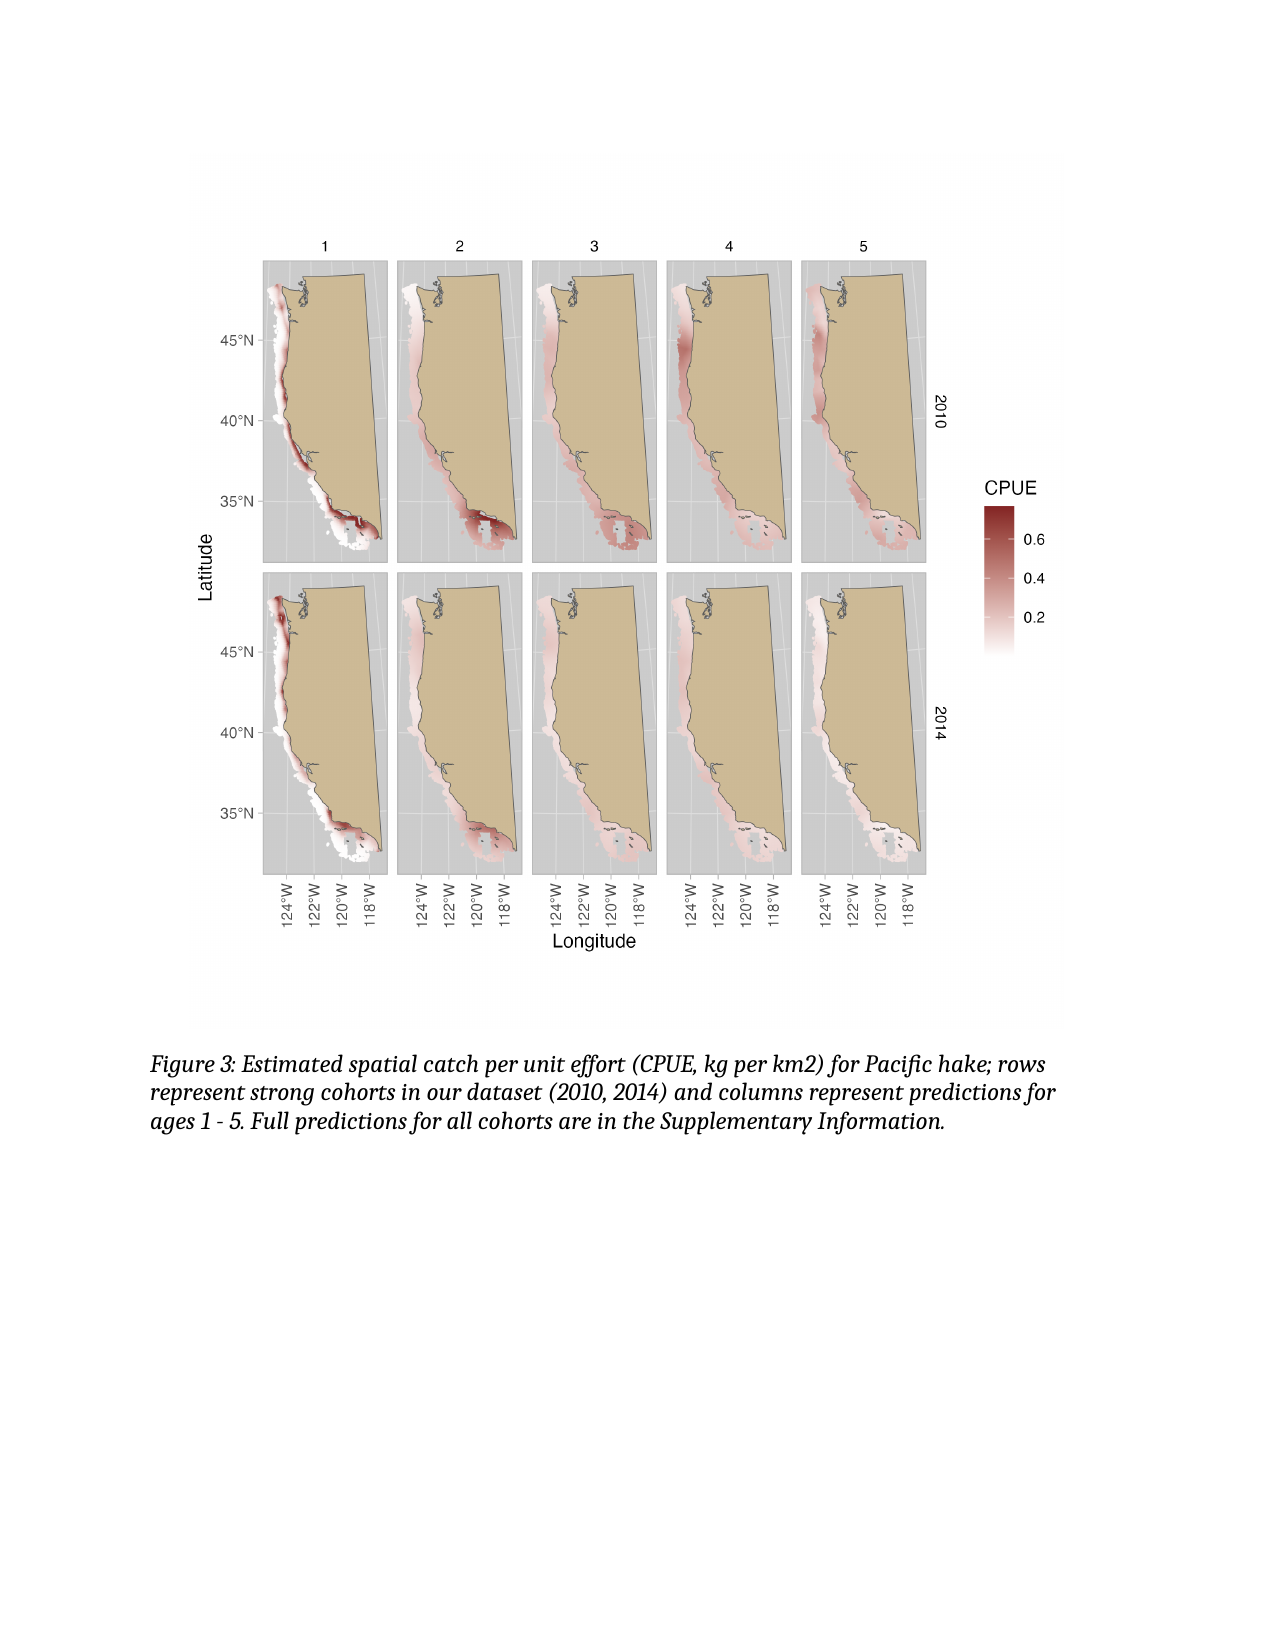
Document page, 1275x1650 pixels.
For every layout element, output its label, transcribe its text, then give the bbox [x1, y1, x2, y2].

table_header Figure 3: Estimated spatial catch per unit effort (CPUE, kg per km2) for Pacific hake; rows represent strong cohorts in our dataset (2010, 2014) and columns represent predictions for ages 1 - 5. Full predictions for all cohorts are in the Supplementary Information. [139, 150, 1114, 1148]
picture [188, 153, 1064, 1029]
